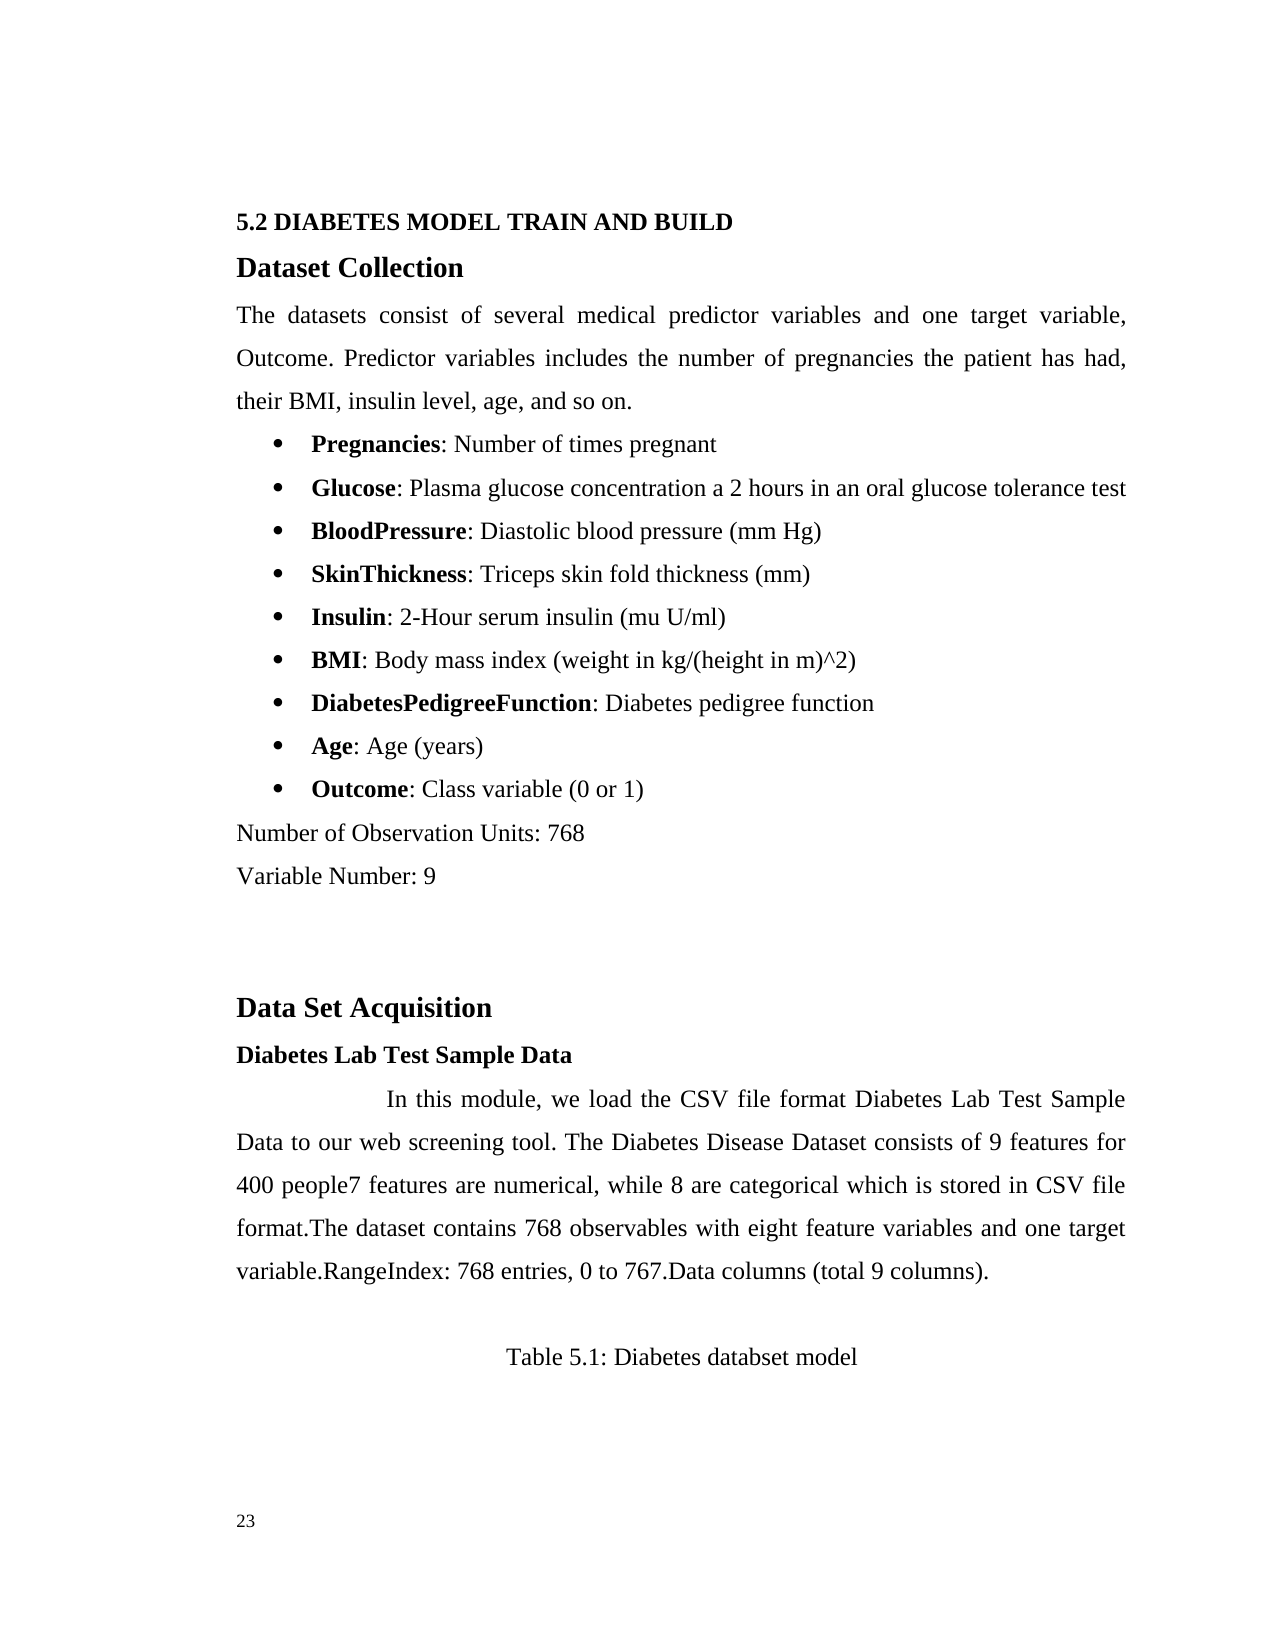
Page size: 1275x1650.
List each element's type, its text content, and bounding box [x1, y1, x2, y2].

list DiabetesPedigreeFunction: Diabetes pedigree function [274, 688, 1127, 717]
text Data Set Acquisition [236, 990, 1127, 1024]
list Outcome: Class variable (0 or 1) [274, 774, 1127, 803]
text In this module, we load the CSV file format Diabetes Lab Test Sample Data to our web screening tool. The Diabetes Disease Dataset consists of 9 features for 400 people7 features are numerical, while 8 are categorical which is stored in CSV file format.The dataset contains 768 observables with eight feature variables and one target variable.RangeIndex: 768 entries, 0 to 767.Data columns (total 9 columns). [236, 1084, 1127, 1285]
list Glucose: Plasma glucose concentration a 2 hours in an oral glucose tolerance test [274, 473, 1127, 501]
list BloodPressure: Diastolic blood pressure (mm Hg) [274, 516, 1127, 544]
list Age: Age (years) [274, 731, 1127, 760]
text 5.2 DIABETES MODEL TRAIN AND BUILD [236, 207, 1127, 236]
text Diabetes Lab Test Sample Data [236, 1041, 1127, 1069]
text Variable Number: 9 [236, 861, 1127, 889]
list Insulin: 2-Hour serum insulin (mu U/ml) [274, 602, 1127, 631]
text Dataset Collection [236, 250, 1127, 283]
text Number of Observation Units: 768 [236, 818, 1127, 846]
text The datasets consist of several medical predictor variables and one target variable, Outcome. Predictor variables includes the number of pregnancies the patient has had, their BMI, insulin level, age, and so on. [236, 300, 1127, 415]
list BMI: Body mass index (weight in kg/(height in m)^2) [274, 645, 1127, 674]
list Pregnancies: Number of times pregnant [274, 429, 1127, 458]
list SkinThickness: Triceps skin fold thickness (mm) [274, 559, 1127, 588]
text Table 5.1: Diabetes databset model [236, 1342, 1127, 1371]
